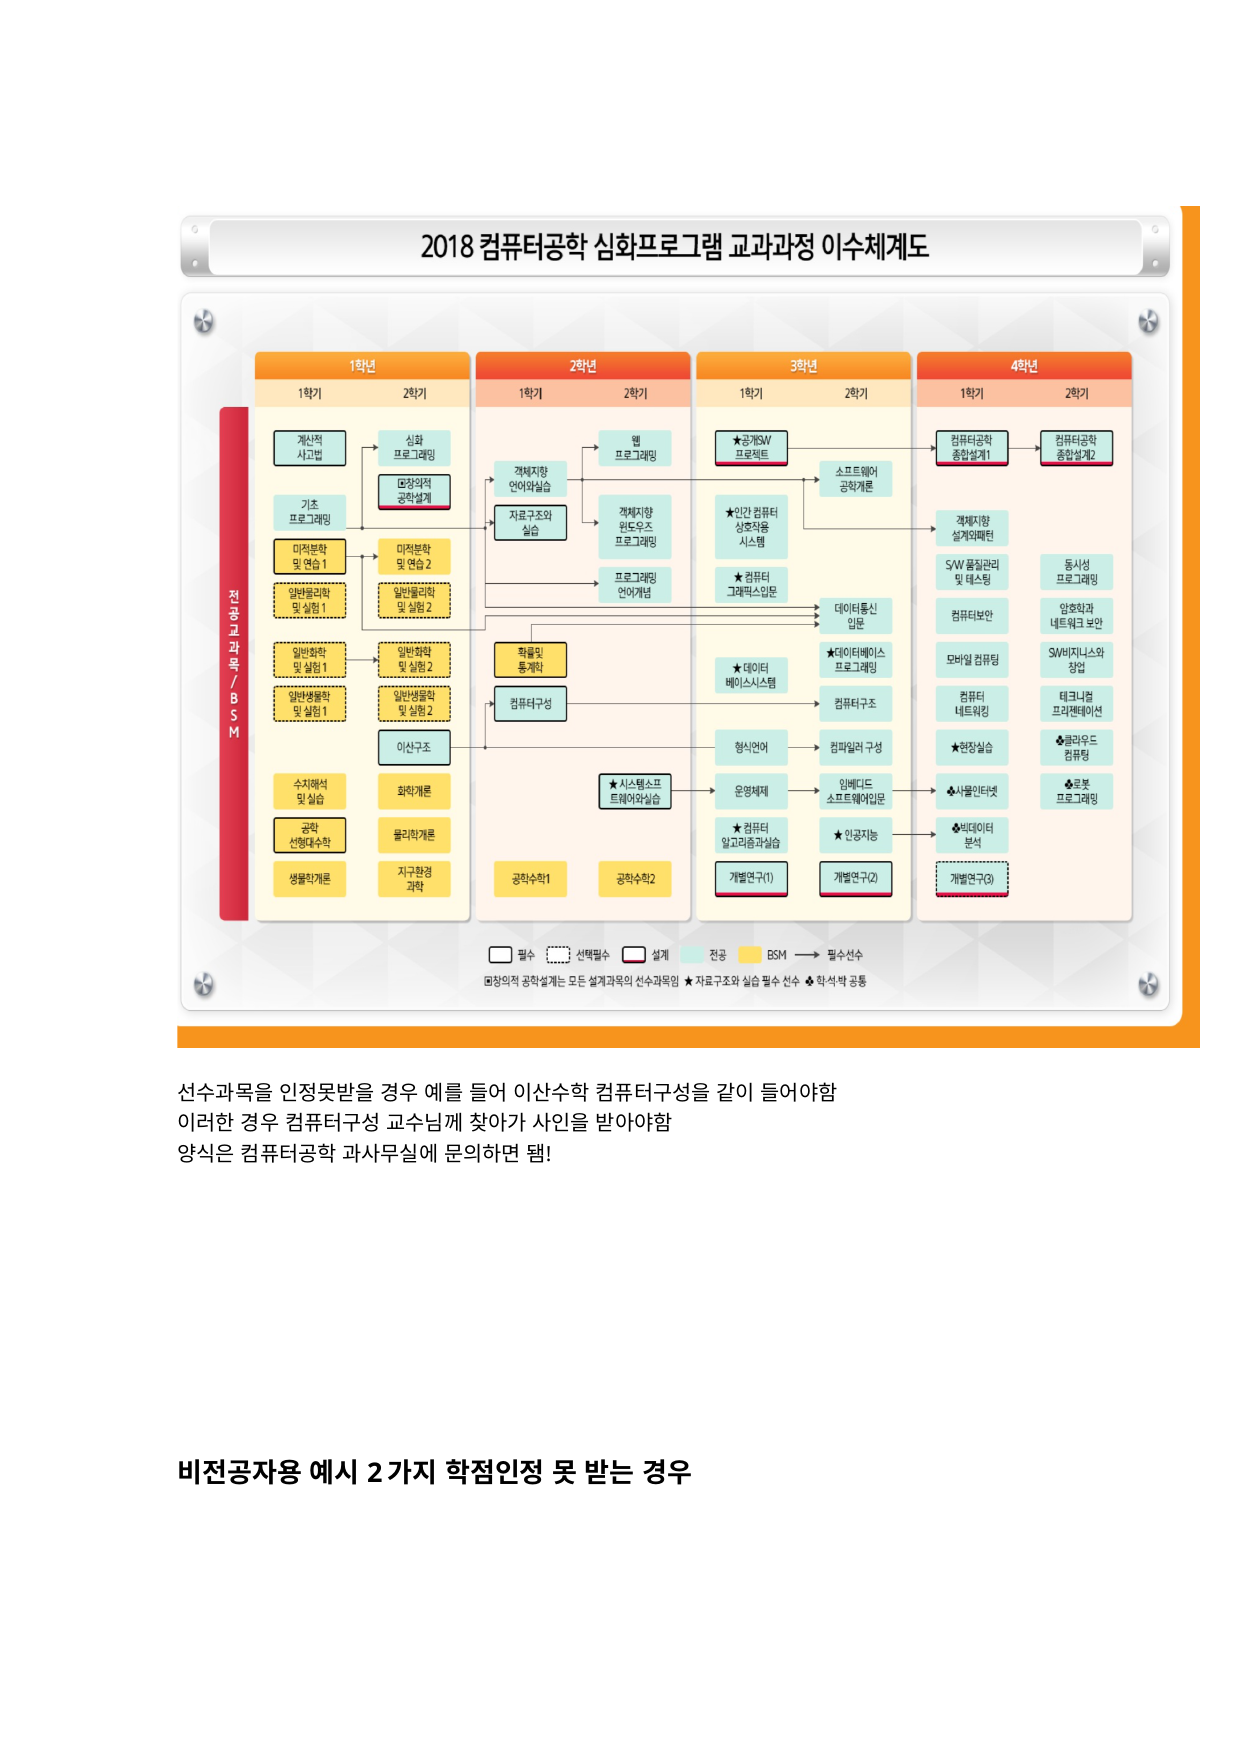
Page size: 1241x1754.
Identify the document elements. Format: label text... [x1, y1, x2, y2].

text 양식은 컴퓨터공학 과사무실에 문의하면 됌! [177, 1137, 1063, 1167]
text 이러한 경우 컴퓨터구성 교수님께 찾아가 사인을 받아야함 [177, 1107, 1063, 1137]
text 선수과목을 인정못받을 경우 예를 들어 이산수학 컴퓨터구성을 같이 들어야함 [177, 1076, 1063, 1107]
picture [177, 206, 1200, 1048]
text 비전공자용 예시 2가지 학점인정 못 받는 경우 [177, 1451, 1063, 1491]
